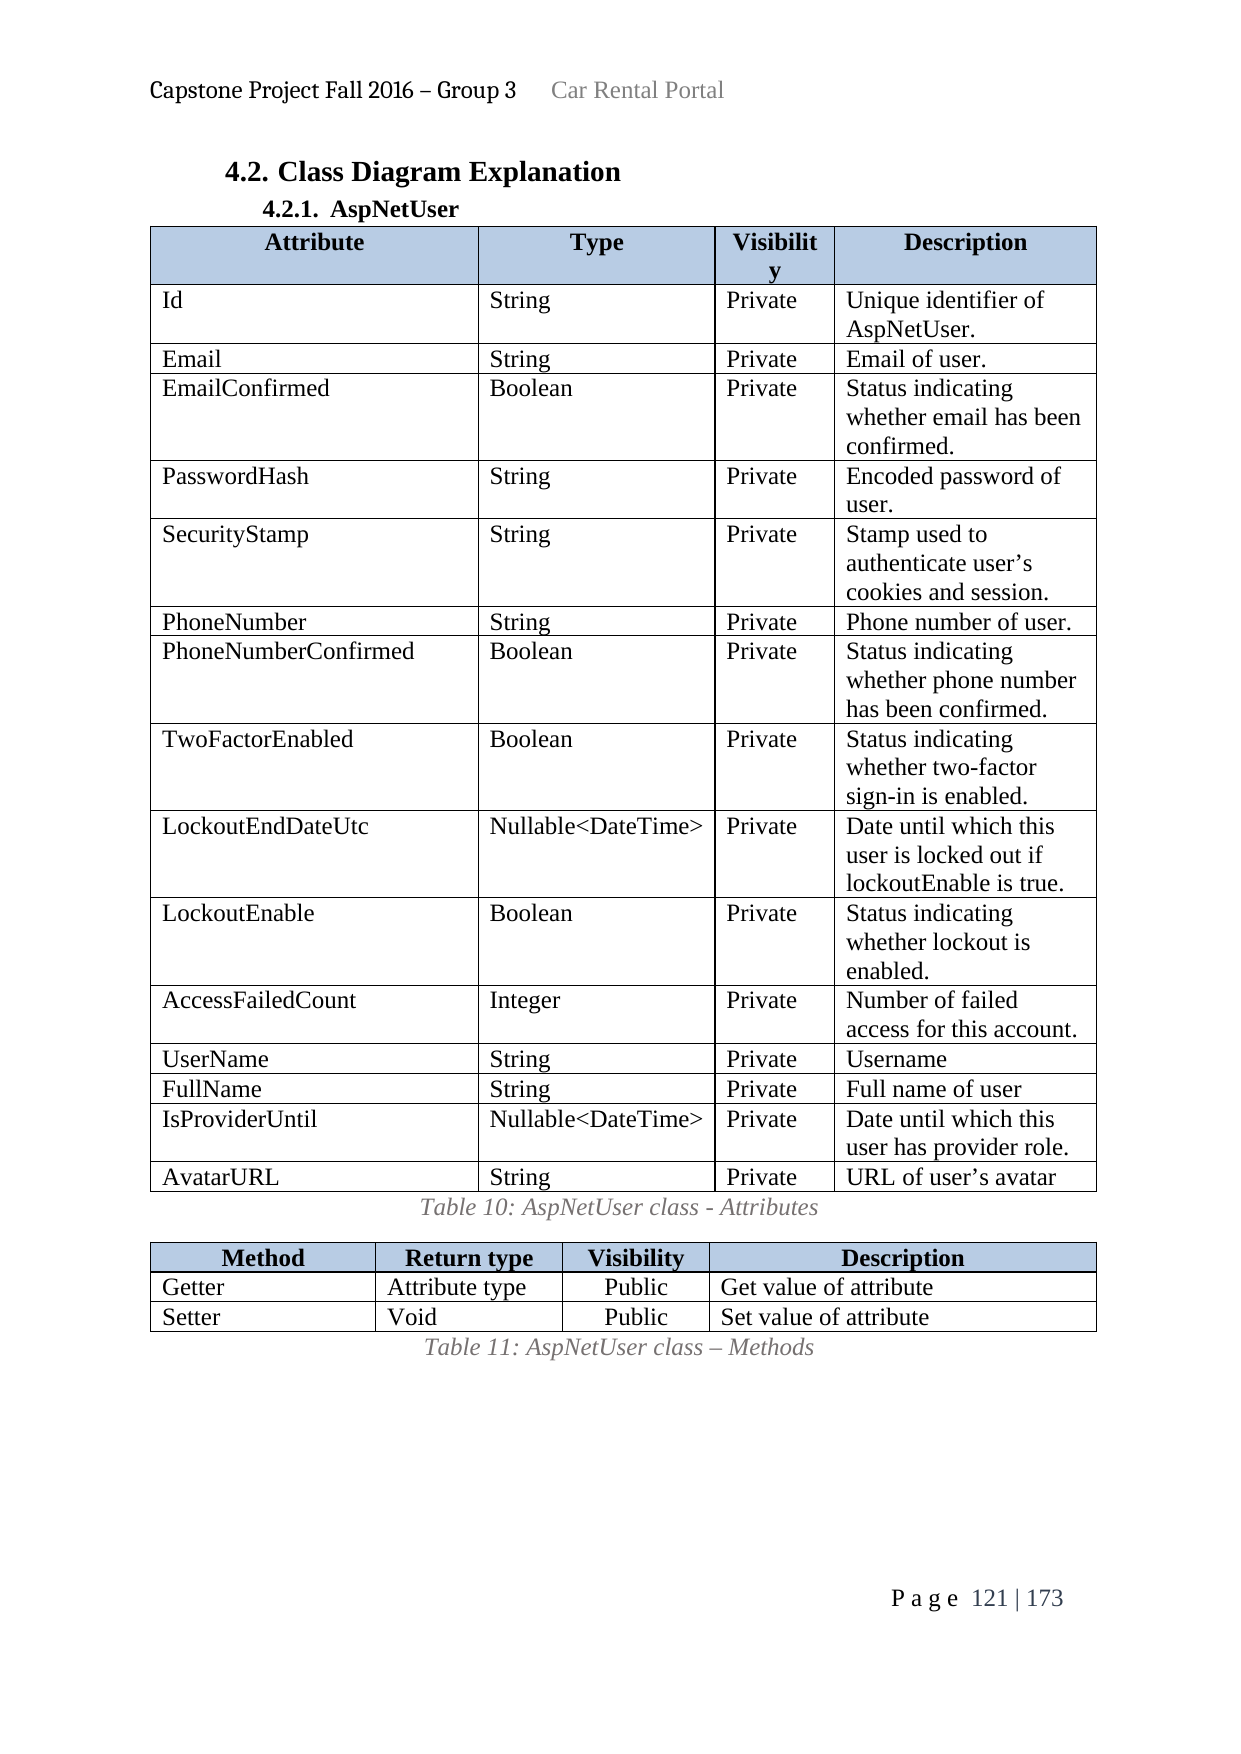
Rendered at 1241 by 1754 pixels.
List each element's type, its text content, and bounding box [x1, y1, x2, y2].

table_cell IsProviderUntil [151, 1104, 478, 1161]
table_cell String [479, 344, 714, 372]
table_header Type [479, 227, 714, 284]
table_cell Boolean [479, 898, 714, 984]
table_cell String [479, 1074, 714, 1103]
table_cell PhoneNumberConfirmed [151, 636, 478, 723]
table_cell EmailConfirmed [151, 374, 478, 460]
table_cell Status indicating whether lockout is enabled. [835, 898, 1096, 984]
text Table 10: AspNetUser class - Attributes [150, 1192, 1090, 1221]
table_cell Stamp used to authenticate user’s cookies and session. [835, 519, 1096, 606]
table_cell Unique identifier of AspNetUser. [835, 285, 1096, 343]
table_cell Integer [479, 986, 714, 1043]
table_cell Date until which this user has provider role. [835, 1104, 1096, 1161]
table_header Description [835, 227, 1096, 284]
table_cell Nullable<DateTime> [479, 1104, 714, 1161]
table_cell String [479, 1162, 714, 1191]
table_cell String [479, 519, 714, 606]
table_cell Private [716, 285, 834, 343]
table_cell Private [716, 607, 834, 635]
table_cell Private [716, 1074, 834, 1103]
table_cell Nullable<DateTime> [479, 811, 714, 897]
table_cell Boolean [479, 374, 714, 460]
subtitle AspNetUser [262, 194, 1090, 223]
table_cell Private [716, 986, 834, 1043]
table_header Attribute [151, 227, 478, 284]
table_cell Private [716, 1162, 834, 1191]
table_cell Phone number of user. [835, 607, 1096, 635]
table_cell AccessFailedCount [151, 986, 478, 1043]
table_cell Id [151, 285, 478, 343]
table_cell Set value of attribute [710, 1302, 1096, 1331]
table_cell PhoneNumber [151, 607, 478, 635]
table_cell Public [563, 1273, 709, 1301]
table_cell String [479, 461, 714, 518]
table_cell Number of failed access for this account. [835, 986, 1096, 1043]
table_cell Email [151, 344, 478, 372]
table_cell Getter [151, 1273, 375, 1301]
table_cell Private [716, 519, 834, 606]
table_cell Public [563, 1302, 709, 1331]
table_cell Email of user. [835, 344, 1096, 372]
table_cell String [479, 607, 714, 635]
table_cell Boolean [479, 724, 714, 810]
text Table 11: AspNetUser class – Methods [150, 1332, 1090, 1361]
table_cell Private [716, 374, 834, 460]
table_cell Encoded password of user. [835, 461, 1096, 518]
table_cell Attribute type [376, 1273, 562, 1301]
table_cell Full name of user [835, 1074, 1096, 1103]
table_cell Status indicating whether email has been confirmed. [835, 374, 1096, 460]
table_cell Status indicating whether two-factor sign-in is enabled. [835, 724, 1096, 810]
table_cell FullName [151, 1074, 478, 1103]
table_cell Get value of attribute [710, 1273, 1096, 1301]
table_cell Private [716, 898, 834, 984]
table_header Visibility [716, 227, 834, 284]
table_cell Private [716, 344, 834, 372]
table_cell SecurityStamp [151, 519, 478, 606]
table_cell Status indicating whether phone number has been confirmed. [835, 636, 1096, 723]
table_cell String [479, 285, 714, 343]
table_cell Setter [151, 1302, 375, 1331]
table_cell Date until which this user is locked out if lockoutEnable is true. [835, 811, 1096, 897]
table_cell TwoFactorEnabled [151, 724, 478, 810]
table_cell LockoutEndDateUtc [151, 811, 478, 897]
table_cell String [479, 1044, 714, 1073]
table_cell Private [716, 1044, 834, 1073]
table_cell Private [716, 636, 834, 723]
table_cell AvatarURL [151, 1162, 478, 1191]
subtitle Class Diagram Explanation [225, 154, 1090, 188]
table_cell Void [376, 1302, 562, 1331]
table_cell Boolean [479, 636, 714, 723]
table_header Description [710, 1243, 1096, 1271]
table_cell LockoutEnable [151, 898, 478, 984]
table_cell Private [716, 811, 834, 897]
table_cell UserName [151, 1044, 478, 1073]
table_cell Username [835, 1044, 1096, 1073]
table_header Visibility [563, 1243, 709, 1271]
table_cell Private [716, 724, 834, 810]
table_cell PasswordHash [151, 461, 478, 518]
table_header Return type [376, 1243, 562, 1271]
table_cell Private [716, 1104, 834, 1161]
table_cell URL of user’s avatar [835, 1162, 1096, 1191]
table_cell Private [716, 461, 834, 518]
table_header Method [151, 1243, 375, 1271]
